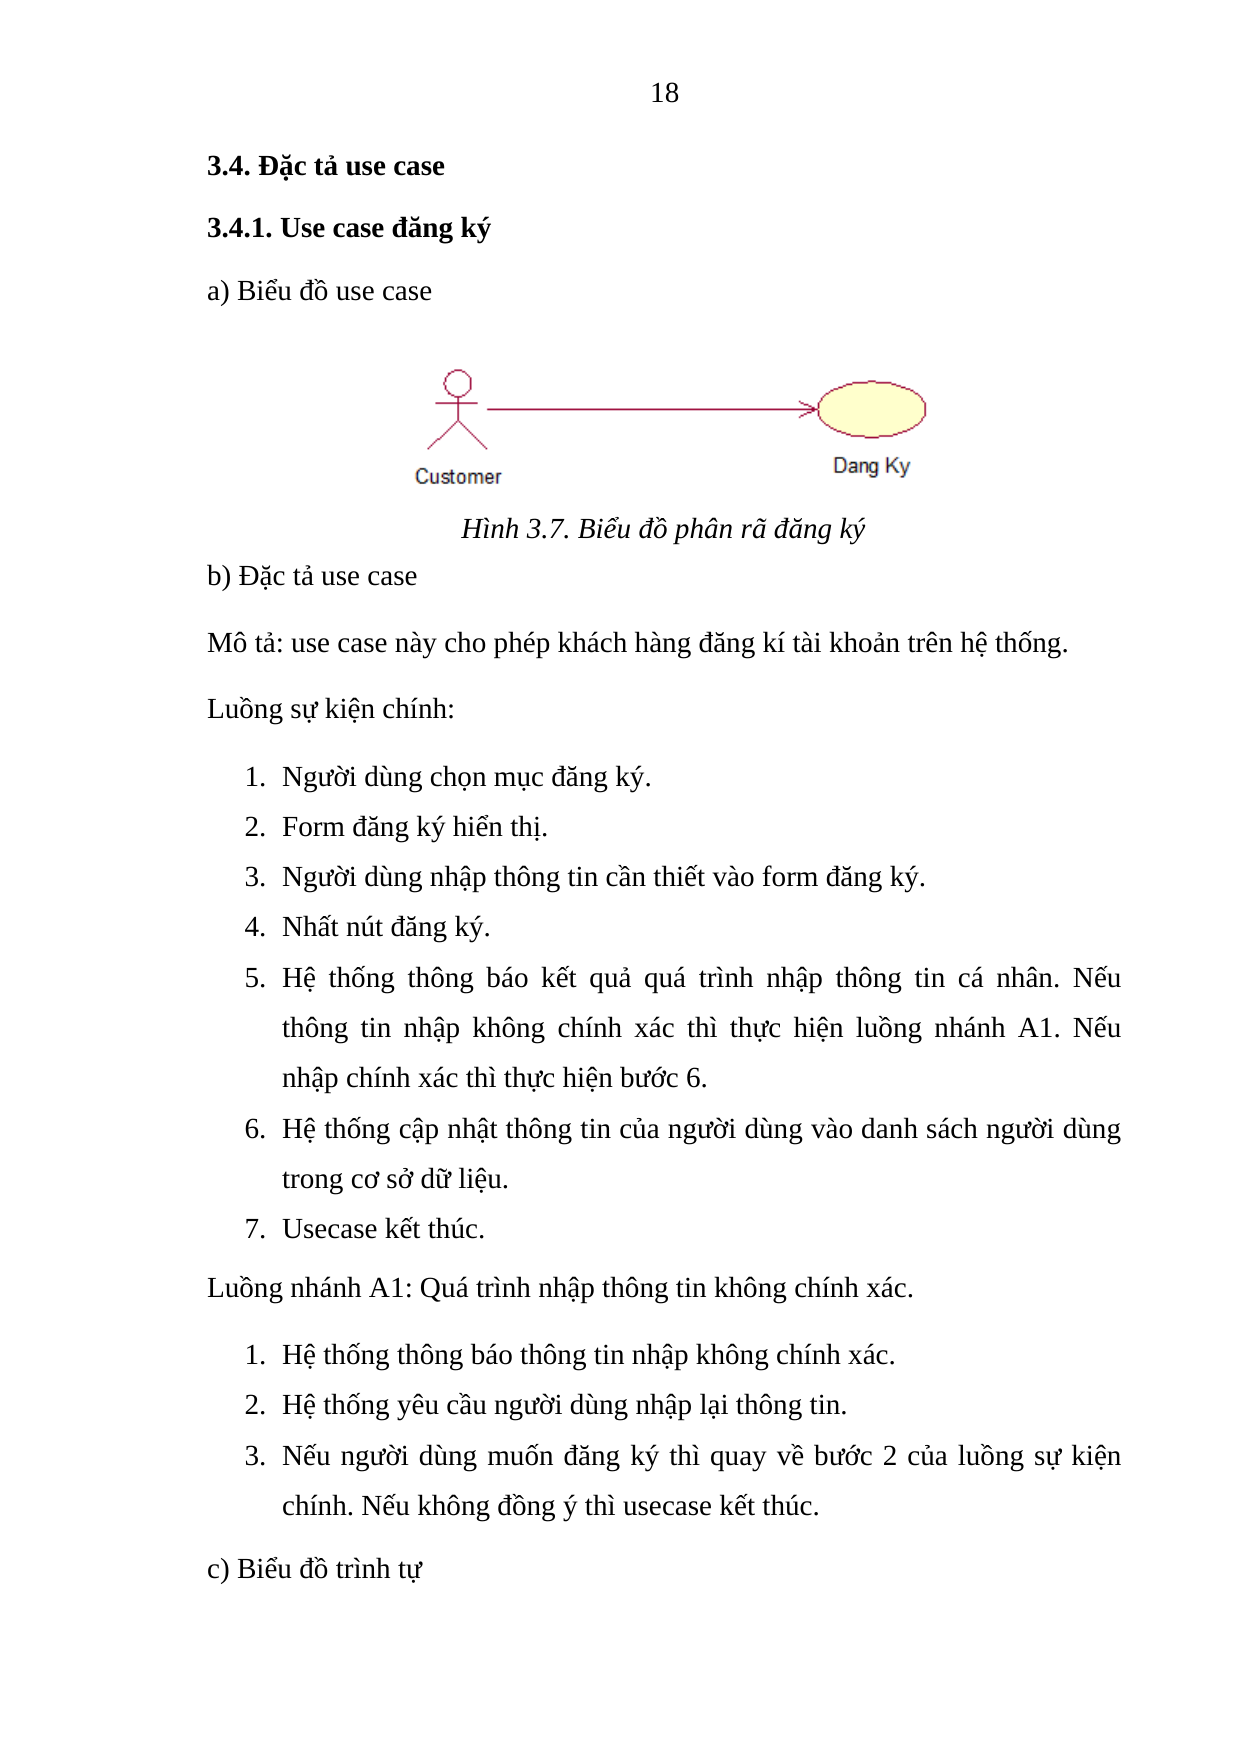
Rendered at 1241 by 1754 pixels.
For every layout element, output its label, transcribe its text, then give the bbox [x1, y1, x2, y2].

list Hệ thống thông báo kết quả quá trình nhập thông tin cá nhân. Nếu thông tin nhập không chính xác thì thực hiện luồng nhánh A1. Nếu nhập chính xác thì thực hiện bước 6. [244, 960, 1122, 1094]
subtitle Use case đăng ký [207, 211, 1122, 244]
text c) Biểu đồ trình tự [207, 1551, 1122, 1584]
picture [373, 340, 955, 495]
list Form đăng ký hiển thị. [244, 809, 1122, 842]
list Usecase kết thúc. [244, 1211, 1122, 1245]
text b) Đặc tả use case [207, 558, 1122, 591]
text Luồng nhánh A1: Quá trình nhập thông tin không chính xác. [207, 1270, 1122, 1304]
list Người dùng nhập thông tin cần thiết vào form đăng ký. [244, 859, 1122, 893]
list Hệ thống cập nhật thông tin của người dùng vào danh sách người dùng trong cơ sở dữ liệu. [244, 1111, 1122, 1195]
list Hệ thống yêu cầu người dùng nhập lại thông tin. [244, 1387, 1122, 1421]
text Mô tả: use case này cho phép khách hàng đăng kí tài khoản trên hệ thống. [207, 625, 1122, 658]
list Nếu người dùng muốn đăng ký thì quay về bước 2 của luồng sự kiện chính. Nếu không đồng ý thì usecase kết thúc. [244, 1438, 1122, 1522]
list Người dùng chọn mục đăng ký. [244, 759, 1122, 792]
list Hệ thống thông báo thông tin nhập không chính xác. [244, 1337, 1122, 1371]
subtitle Đặc tả use case [207, 148, 1122, 181]
text a) Biểu đồ use case [207, 273, 1122, 307]
list Nhất nút đăng ký. [244, 909, 1122, 943]
text Luồng sự kiện chính: [207, 692, 1122, 725]
